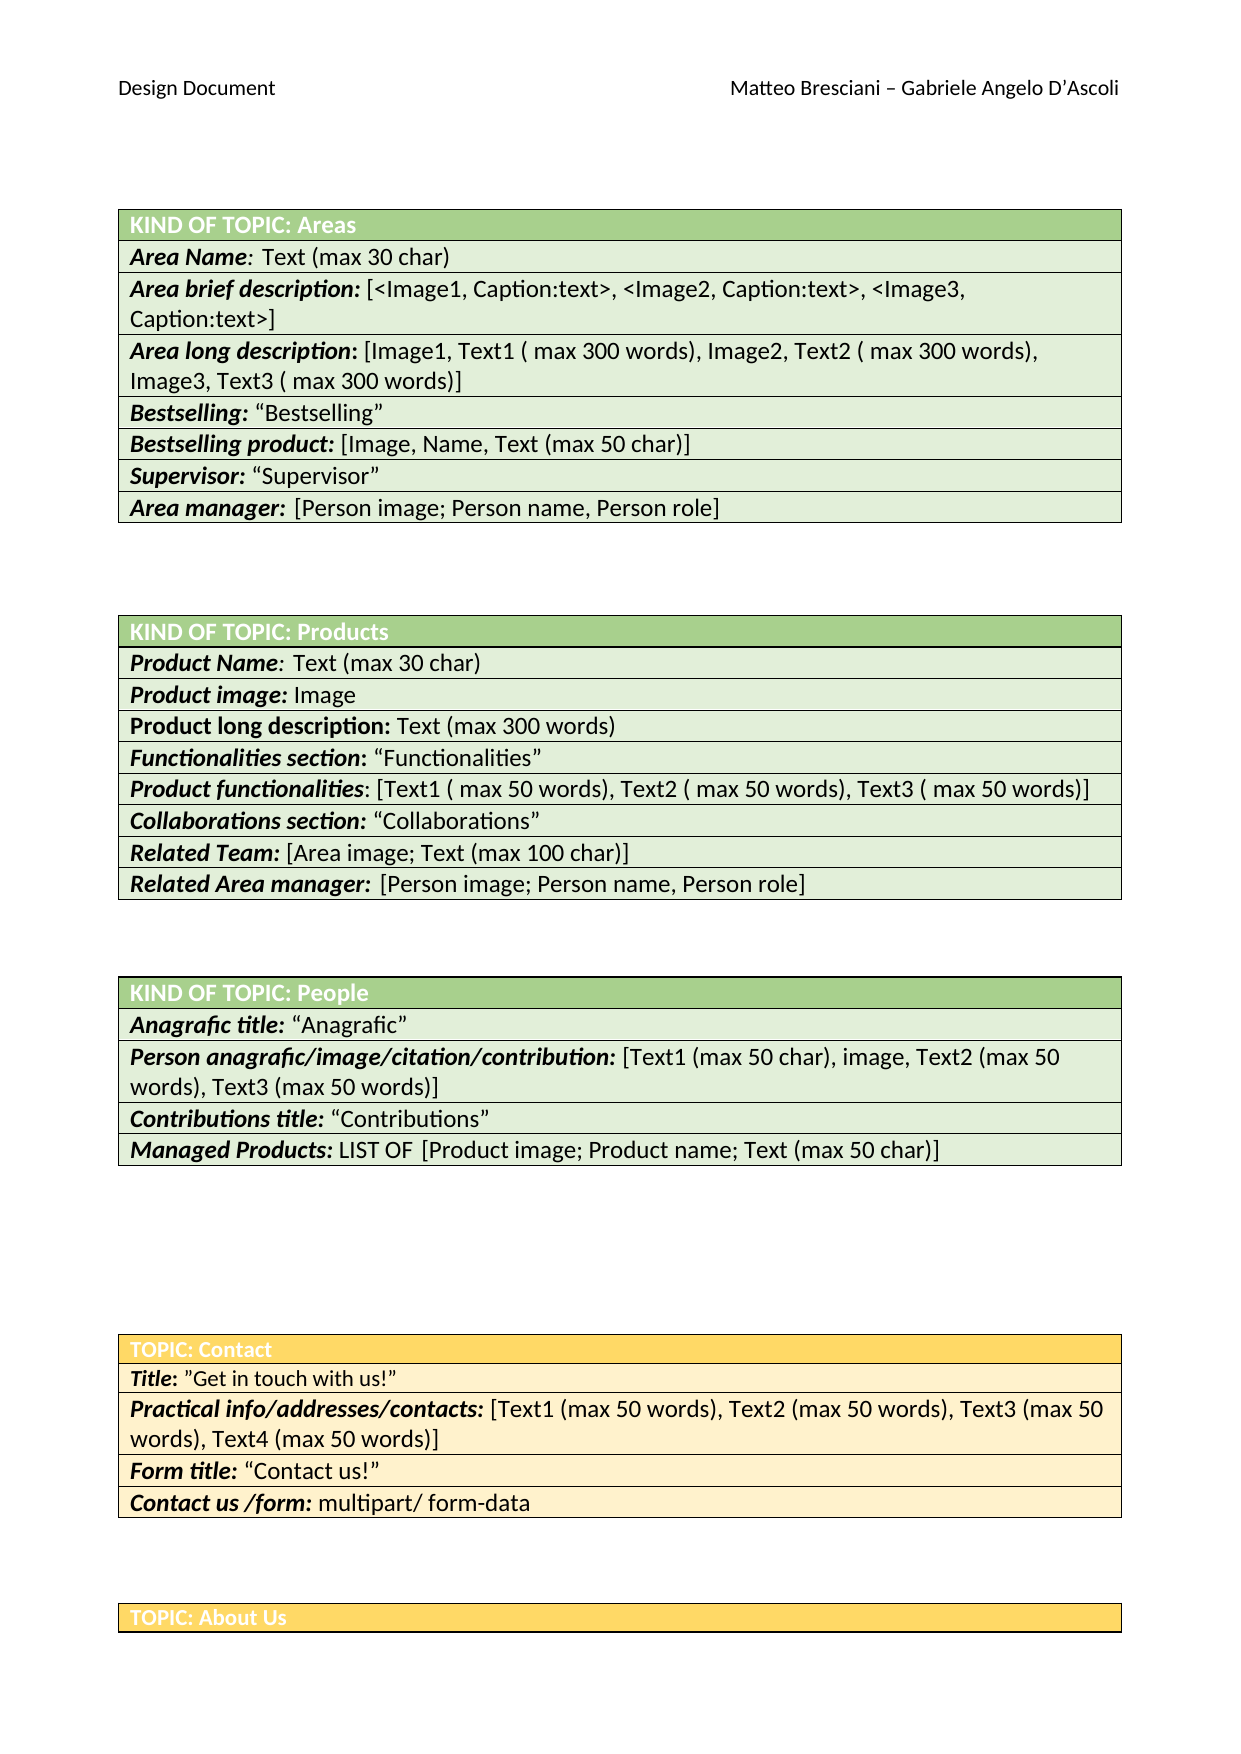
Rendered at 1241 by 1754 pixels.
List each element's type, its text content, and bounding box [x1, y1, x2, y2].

table_cell Anagrafic title: “Anagrafic” [119, 1009, 1121, 1039]
table_cell Practical info/addresses/contacts: [Text1 (max 50 words), Text2 (max 50 words), Text3 (max 50 words), Text4 (max 50 words)] [119, 1393, 1121, 1454]
table_cell Product image: Image [119, 679, 1121, 709]
table_cell Contact us /form: multipart/ form-data [119, 1487, 1121, 1517]
table_cell Product Name: Text (max 30 char) [119, 648, 1121, 678]
table_header KIND OF TOPIC: Areas [119, 210, 1121, 240]
table_cell Bestselling product: [Image, Name, Text (max 50 char)] [119, 429, 1121, 459]
table_cell Related Team: [Area image; Text (max 100 char)] [119, 837, 1121, 867]
table_cell Functionalities section: “Functionalities” [119, 742, 1121, 773]
table_header TOPIC: Contact [119, 1335, 1121, 1363]
table_cell Form title: “Contact us!” [119, 1455, 1121, 1486]
table_header KIND OF TOPIC: People [119, 978, 1121, 1008]
table_cell Supervisor: “Supervisor” [119, 460, 1121, 491]
table_header KIND OF TOPIC: Products [119, 616, 1121, 646]
table_cell Title: ”Get in touch with us!” [119, 1364, 1121, 1392]
table_cell Bestselling: “Bestselling” [119, 397, 1121, 427]
table_cell Area manager: [Person image; Person name, Person role] [119, 492, 1121, 522]
table_cell Related Area manager: [Person image; Person name, Person role] [119, 868, 1121, 899]
table_cell Area Name: Text (max 30 char) [119, 241, 1121, 272]
table_cell Product long description: Text (max 300 words) [119, 711, 1121, 741]
table_cell Area long description: [Image1, Text1 ( max 300 words), Image2, Text2 ( max 300 words), Image3, Text3 ( max 300 words)] [119, 335, 1121, 396]
table_cell Collaborations section: “Collaborations” [119, 805, 1121, 836]
table_header TOPIC: About Us [119, 1604, 1121, 1631]
table_cell Person anagrafic/image/citation/contribution: [Text1 (max 50 char), image, Text2 (max 50 words), Text3 (max 50 words)] [119, 1041, 1121, 1102]
table_cell Managed Products: LIST OF [Product image; Product name; Text (max 50 char)] [119, 1134, 1121, 1165]
table_cell Area brief description: [<Image1, Caption:text>, <Image2, Caption:text>, <Image3, Caption:text>] [119, 273, 1121, 334]
table_cell Contributions title: “Contributions” [119, 1103, 1121, 1133]
table_cell Product functionalities: [Text1 ( max 50 words), Text2 ( max 50 words), Text3 ( max 50 words)] [119, 774, 1121, 804]
